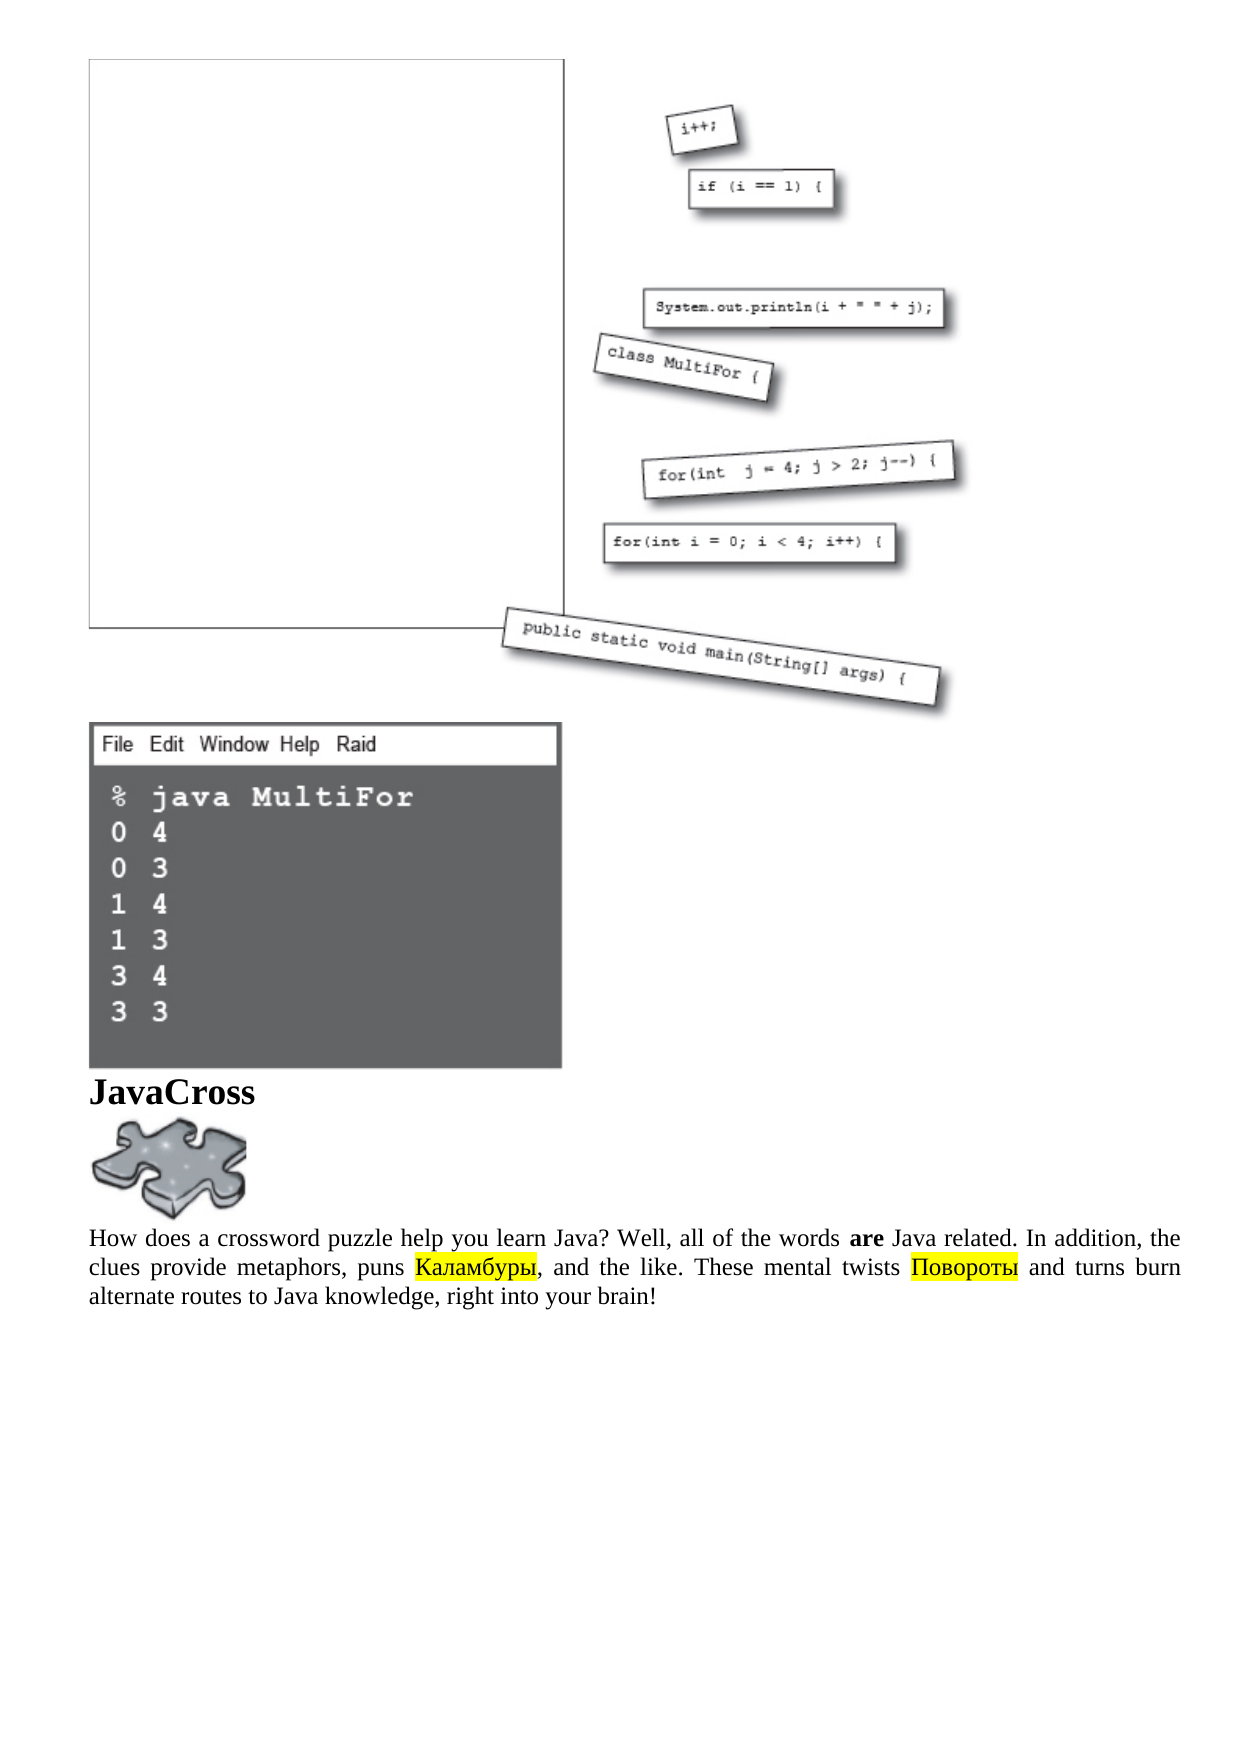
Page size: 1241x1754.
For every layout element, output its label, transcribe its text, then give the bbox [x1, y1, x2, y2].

text JavaCross [89, 1069, 1181, 1113]
picture [88, 59, 973, 1070]
picture [88, 1112, 247, 1224]
text How does a crossword puzzle help you learn Java? Well, all of the words are Java related. In addition, the clues provide metaphors, puns Каламбуры, and the like. These mental twists Повороты and turns burn alternate routes to Java knowledge, right into your brain! [89, 1223, 1181, 1309]
